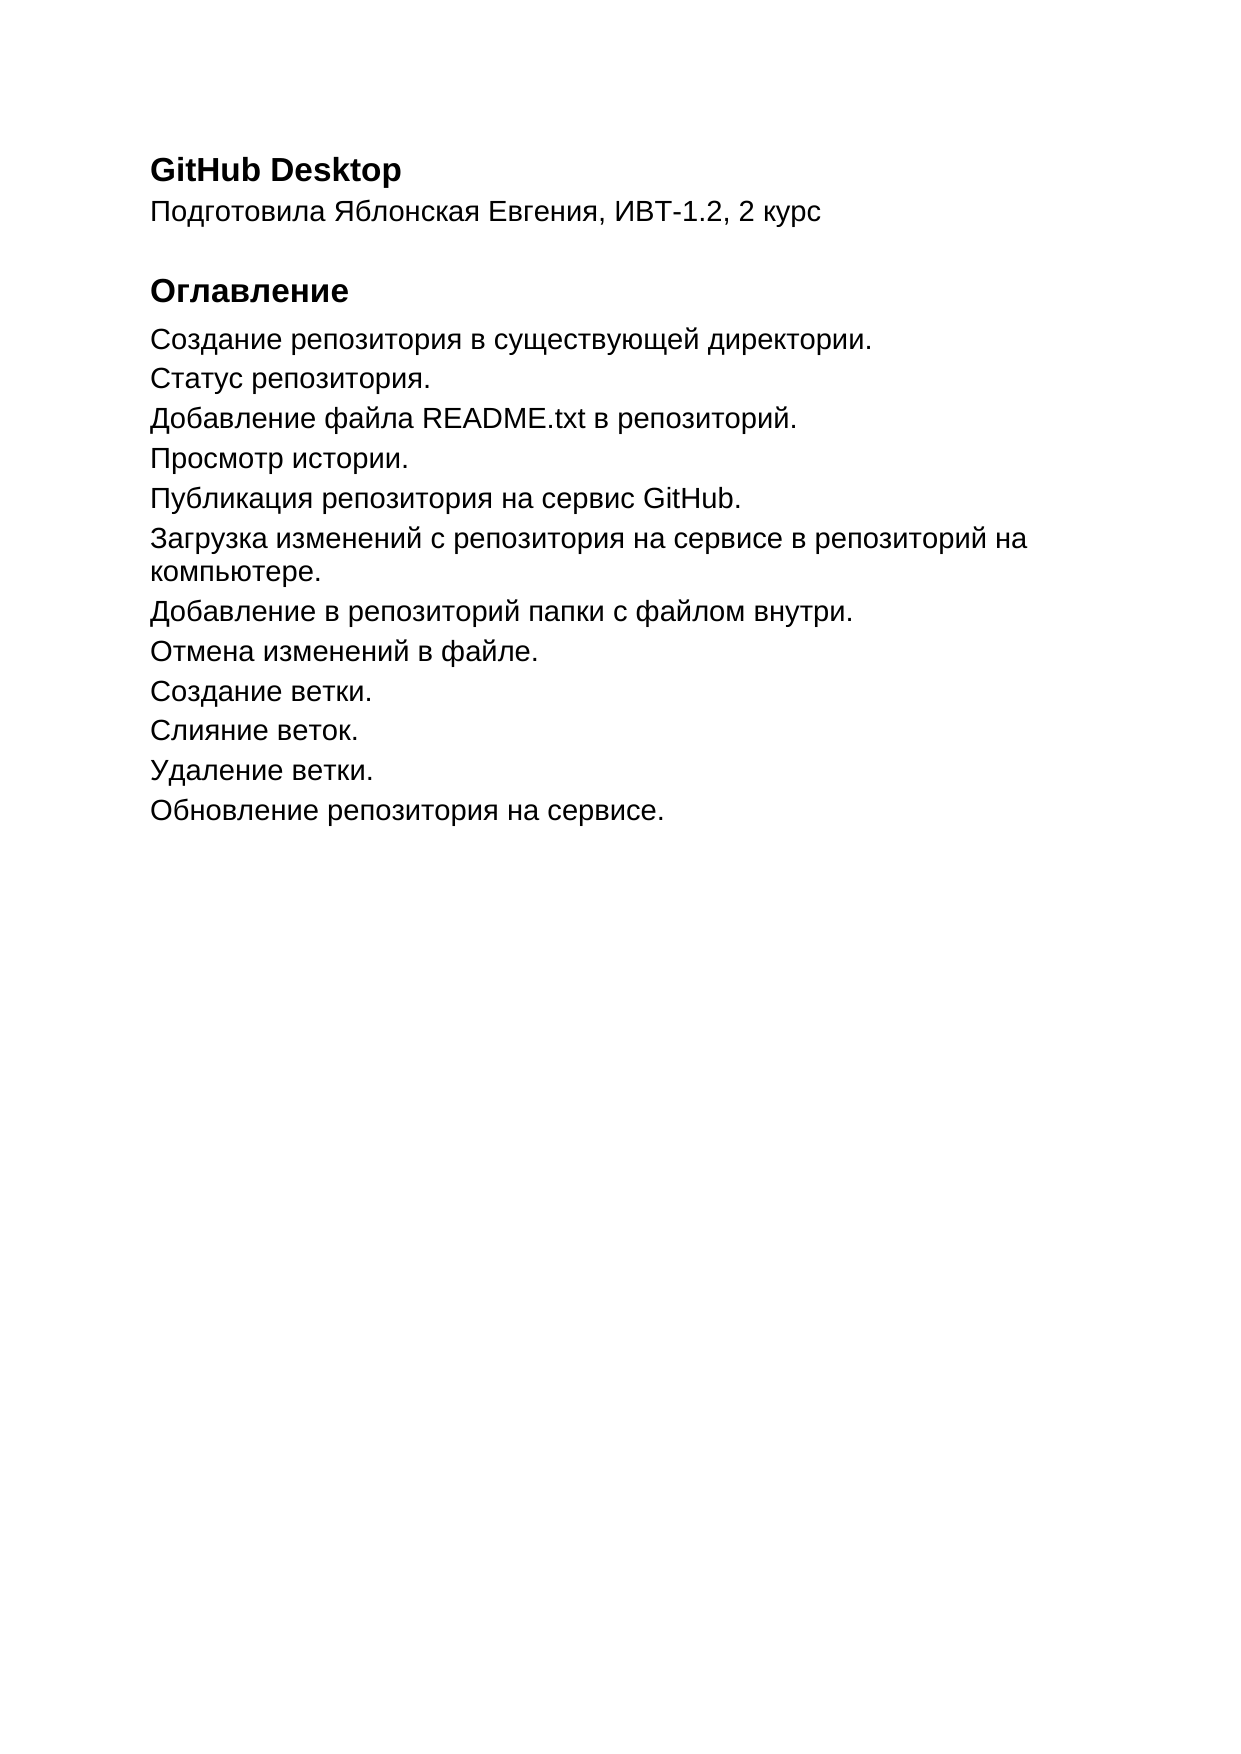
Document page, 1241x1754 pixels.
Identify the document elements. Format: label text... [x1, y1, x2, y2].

text Подготовила Яблонская Евгения, ИВТ-1.2, 2 курс [150, 194, 1090, 228]
text Оглавление [150, 271, 1090, 310]
text GitHub Desktop [150, 150, 1090, 188]
